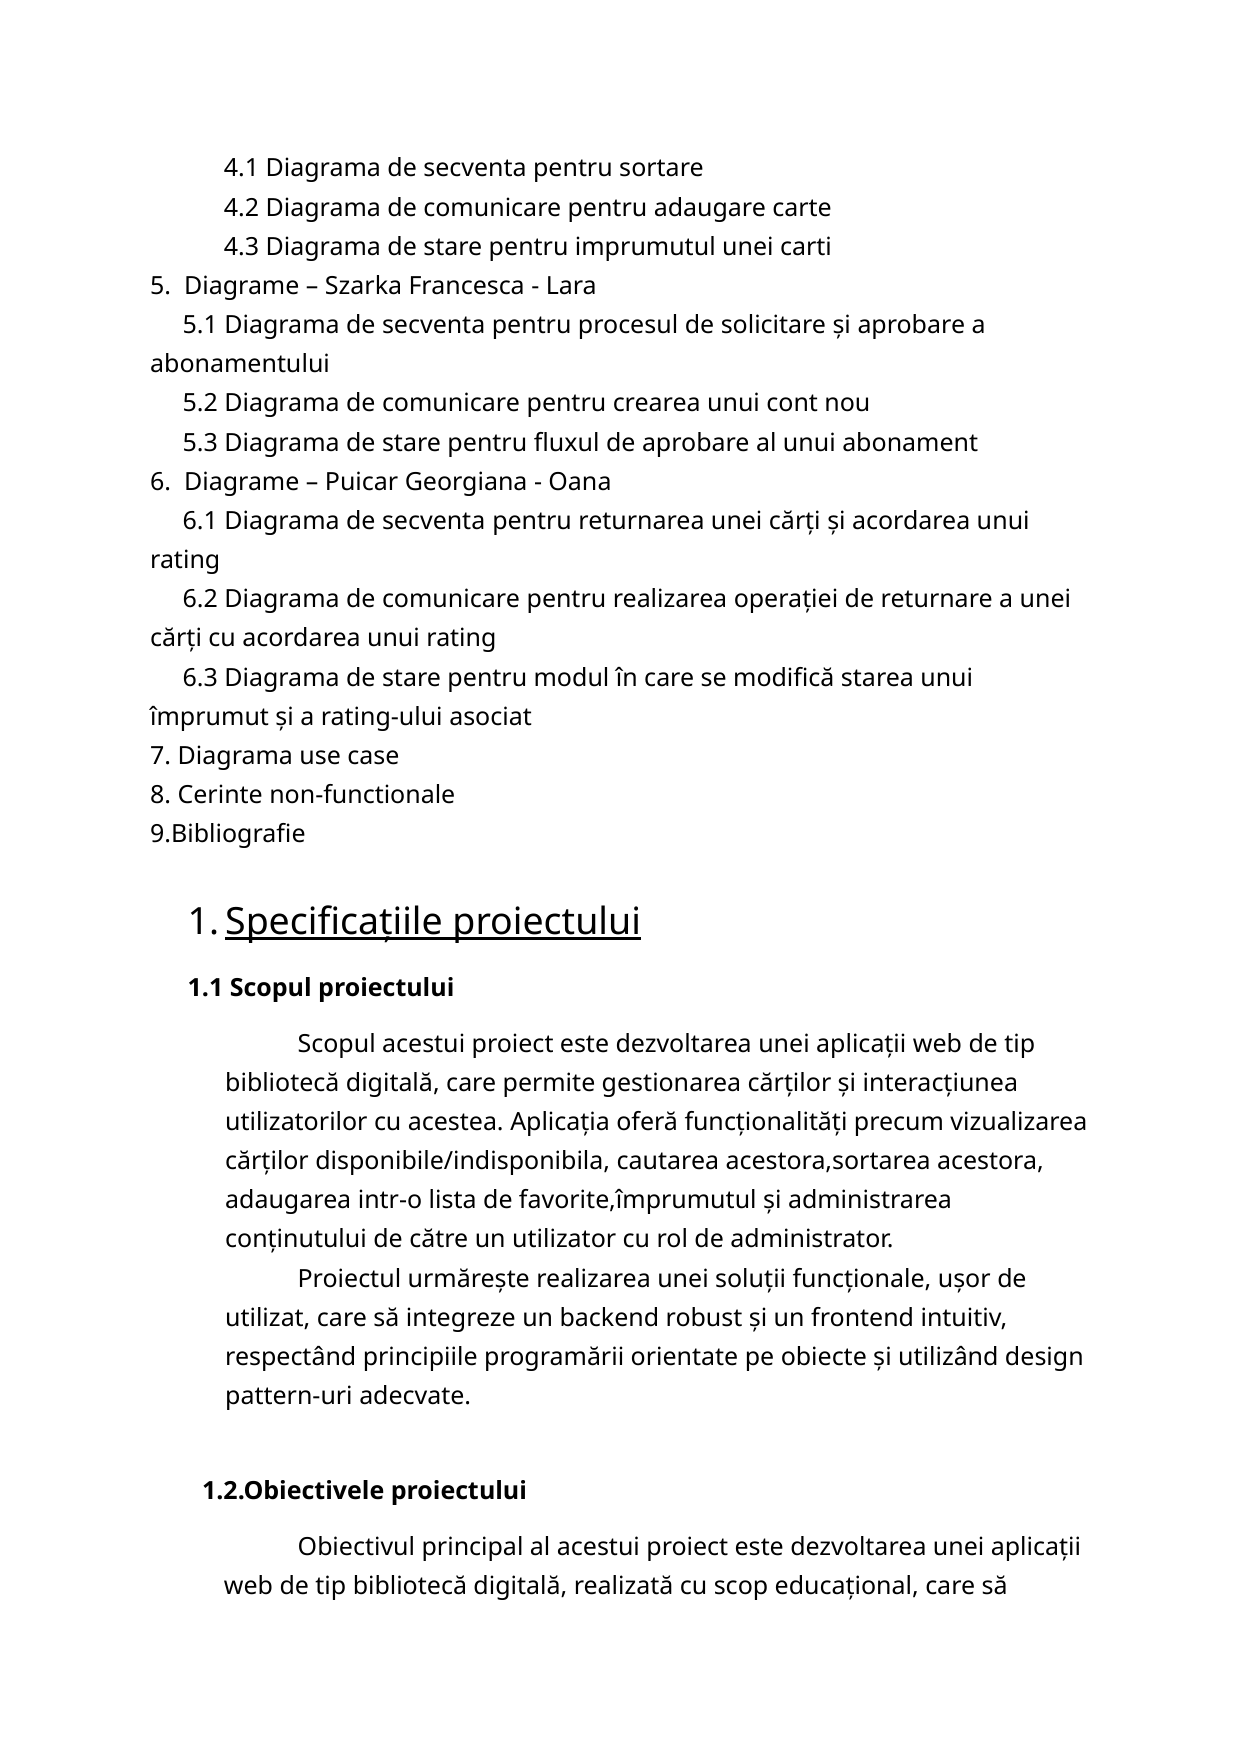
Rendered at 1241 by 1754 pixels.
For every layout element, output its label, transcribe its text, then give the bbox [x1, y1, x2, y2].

text 5.1 Diagrama de secventa pentru procesul de solicitare și aprobare a abonamentului 5.2 Diagrama de comunicare pentru crearea unui cont nou 5.3 Diagrama de stare pentru fluxul de aprobare al unui abonament [150, 307, 1090, 458]
text 1.1 Scopul proiectului [187, 969, 1090, 1003]
text 5. Diagrame – Szarka Francesca - Lara [150, 267, 1090, 302]
list Proiectul urmărește realizarea unei soluții funcționale, ușor de utilizat, care să integreze un backend robust și un frontend intuitiv, respectând principiile programării orientate pe obiecte și utilizând design pattern-uri adecvate. [225, 1260, 1090, 1412]
list Scopul acestui proiect este dezvoltarea unei aplicații web de tip bibliotecă digitală, care permite gestionarea cărților și interacțiunea utilizatorilor cu acestea. Aplicația oferă funcționalități precum vizualizarea cărților disponibile/indisponibila, cautarea acestora,sortarea acestora, adaugarea intr-o lista de favorite,împrumutul și administrarea conținutului de către un utilizator cu rol de administrator. [225, 1025, 1090, 1255]
text 6.1 Diagrama de secventa pentru returnarea unei cărți și acordarea unui rating 6.2 Diagrama de comunicare pentru realizarea operației de returnare a unei cărți cu acordarea unui rating 6.3 Diagrama de stare pentru modul în care se modifică starea unui împrumut și a rating-ului asociat [150, 502, 1090, 732]
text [224, 1529, 1090, 1602]
text 4.1 Diagrama de secventa pentru sortare 4.2 Diagrama de comunicare pentru adaugare carte 4.3 Diagrama de stare pentru imprumutul unei carti [150, 150, 1090, 262]
text 1.2.Obiectivele proiectului [150, 1473, 1090, 1507]
text 8. Cerinte non-functionale [150, 777, 1090, 811]
text 9.Bibliografie [150, 816, 1090, 889]
list Specificațiile proiectului [187, 894, 1090, 945]
text 6. Diagrame – Puicar Georgiana - Oana [150, 463, 1090, 497]
text 7. Diagrama use case [150, 737, 1090, 772]
